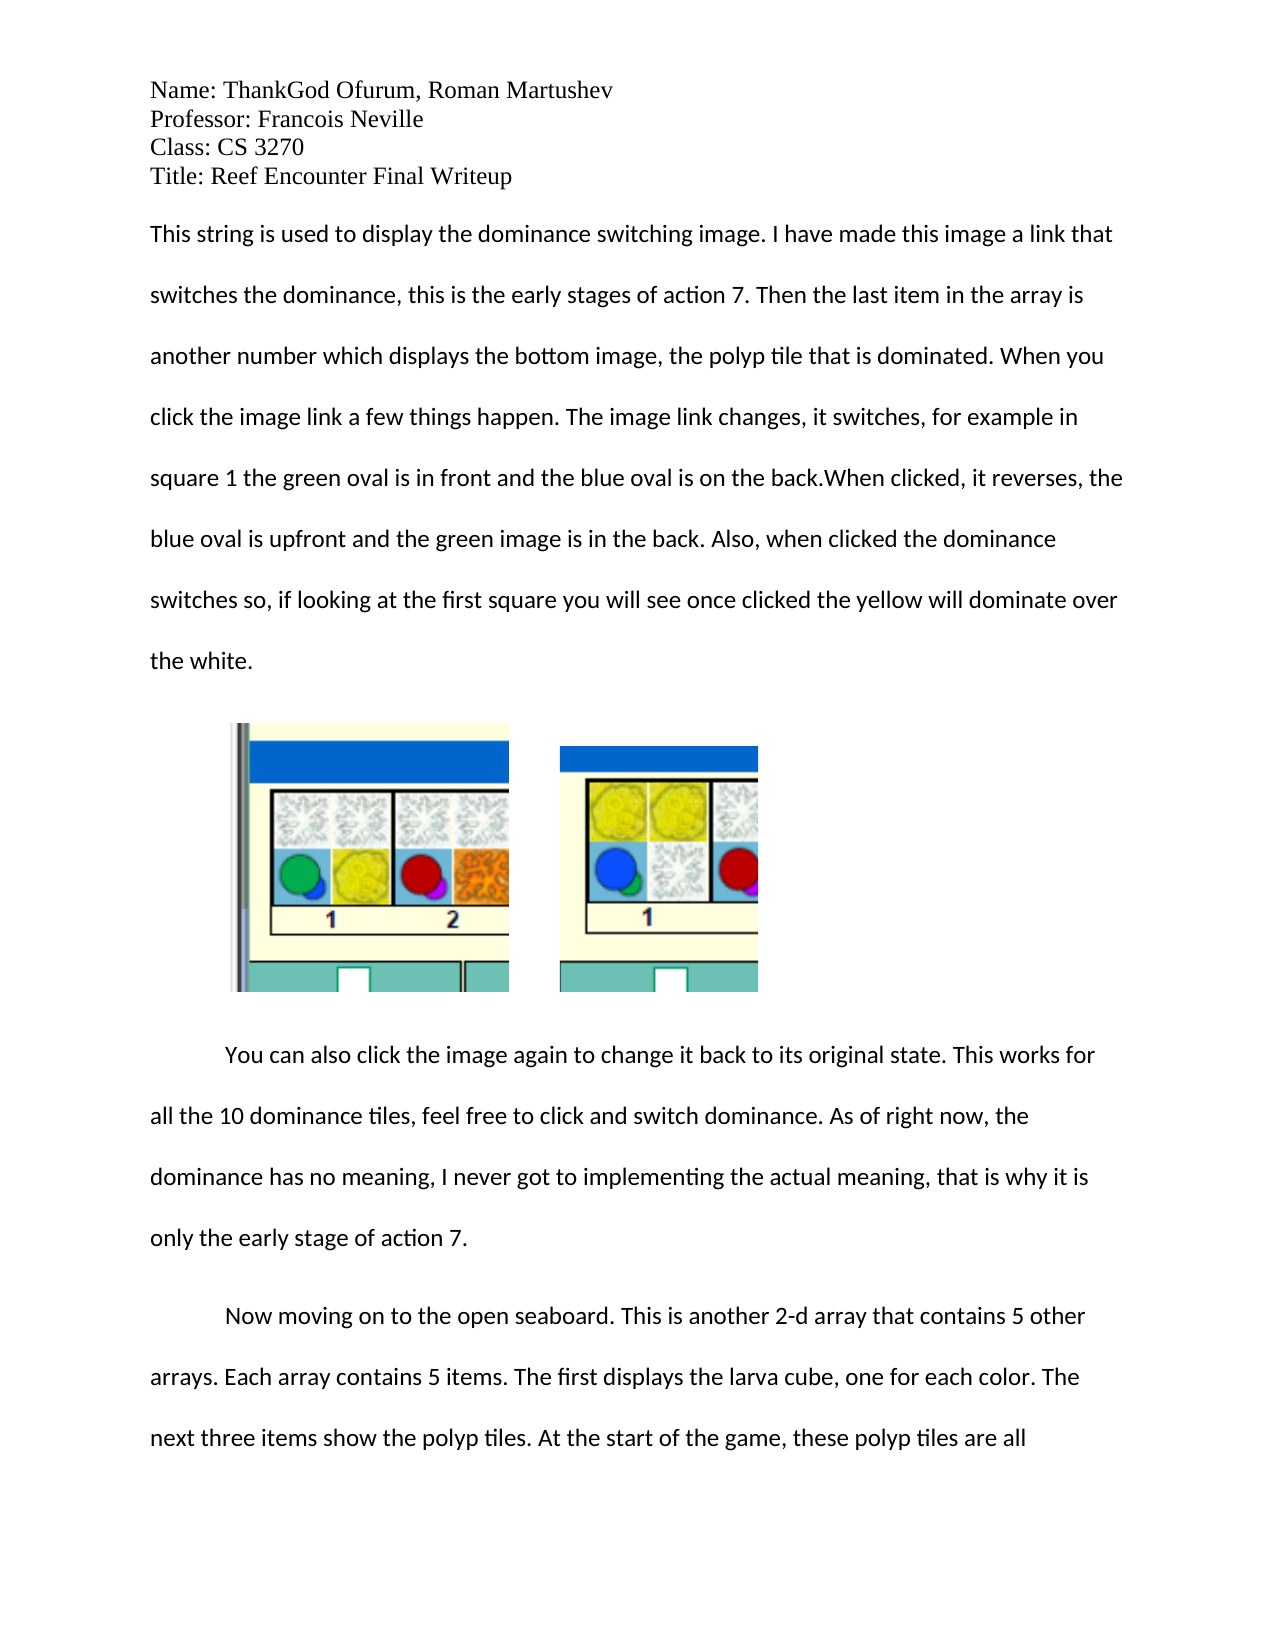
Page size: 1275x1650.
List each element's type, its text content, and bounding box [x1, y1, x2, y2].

picture [230, 723, 509, 992]
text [150, 218, 1125, 676]
text You can also click the image again to change it back to its original state. This works for all the 10 dominance tiles, feel free to click and switch dominance. As of right now, the dominance has no meaning, I never got to implementing the actual meaning, that is why it is only the early stage of action 7. [150, 1039, 1125, 1253]
picture [559, 746, 759, 992]
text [150, 1300, 1125, 1452]
